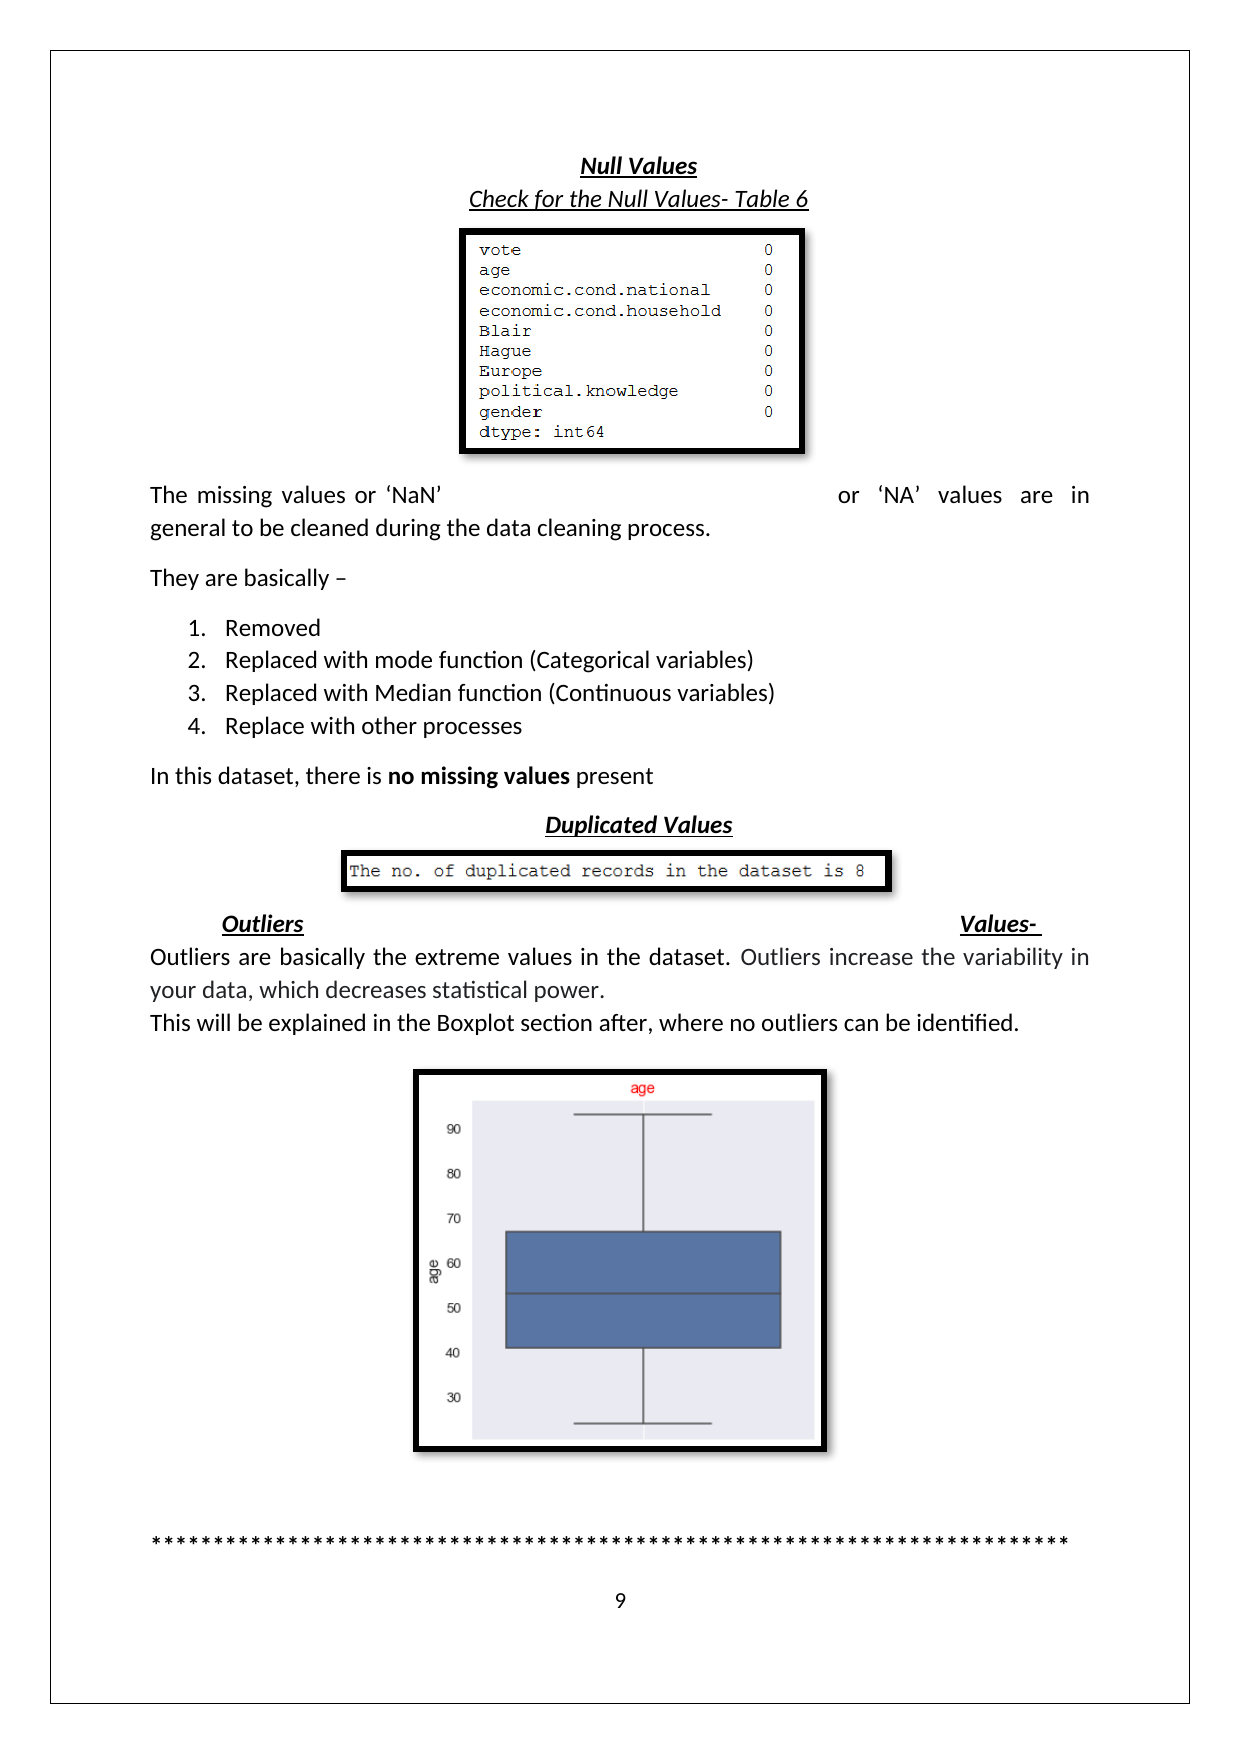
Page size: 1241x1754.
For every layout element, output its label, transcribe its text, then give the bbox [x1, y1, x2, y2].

text In this dataset, there is no missing values present [150, 760, 1090, 791]
list Outliers are basically the extreme values in the dataset. Outliers increase the variability in your data, which decreases statistical power. [150, 941, 1090, 1005]
list Replace with other processes [187, 710, 1090, 741]
list Removed [187, 612, 1090, 642]
text ************************************************************************** [150, 1530, 1090, 1561]
picture [466, 235, 799, 448]
list Check for the Null Values- Table 6 [189, 183, 1090, 213]
list Null Values [189, 150, 1090, 181]
picture [419, 1075, 821, 1446]
list Replaced with mode function (Categorical variables) [187, 644, 1090, 675]
list Outliers Values- [189, 908, 1090, 939]
list Duplicated Values [189, 809, 1090, 840]
list This will be explained in the Boxplot section after, where no outliers can be identified. [150, 1007, 1090, 1038]
list Replaced with Median function (Continuous variables) [187, 677, 1090, 708]
text The missing values or ‘NaN’ or ‘NA’ values are in general to be cleaned during the data cleaning process. [150, 479, 1090, 543]
picture [347, 856, 885, 886]
text They are basically – [150, 562, 1090, 593]
